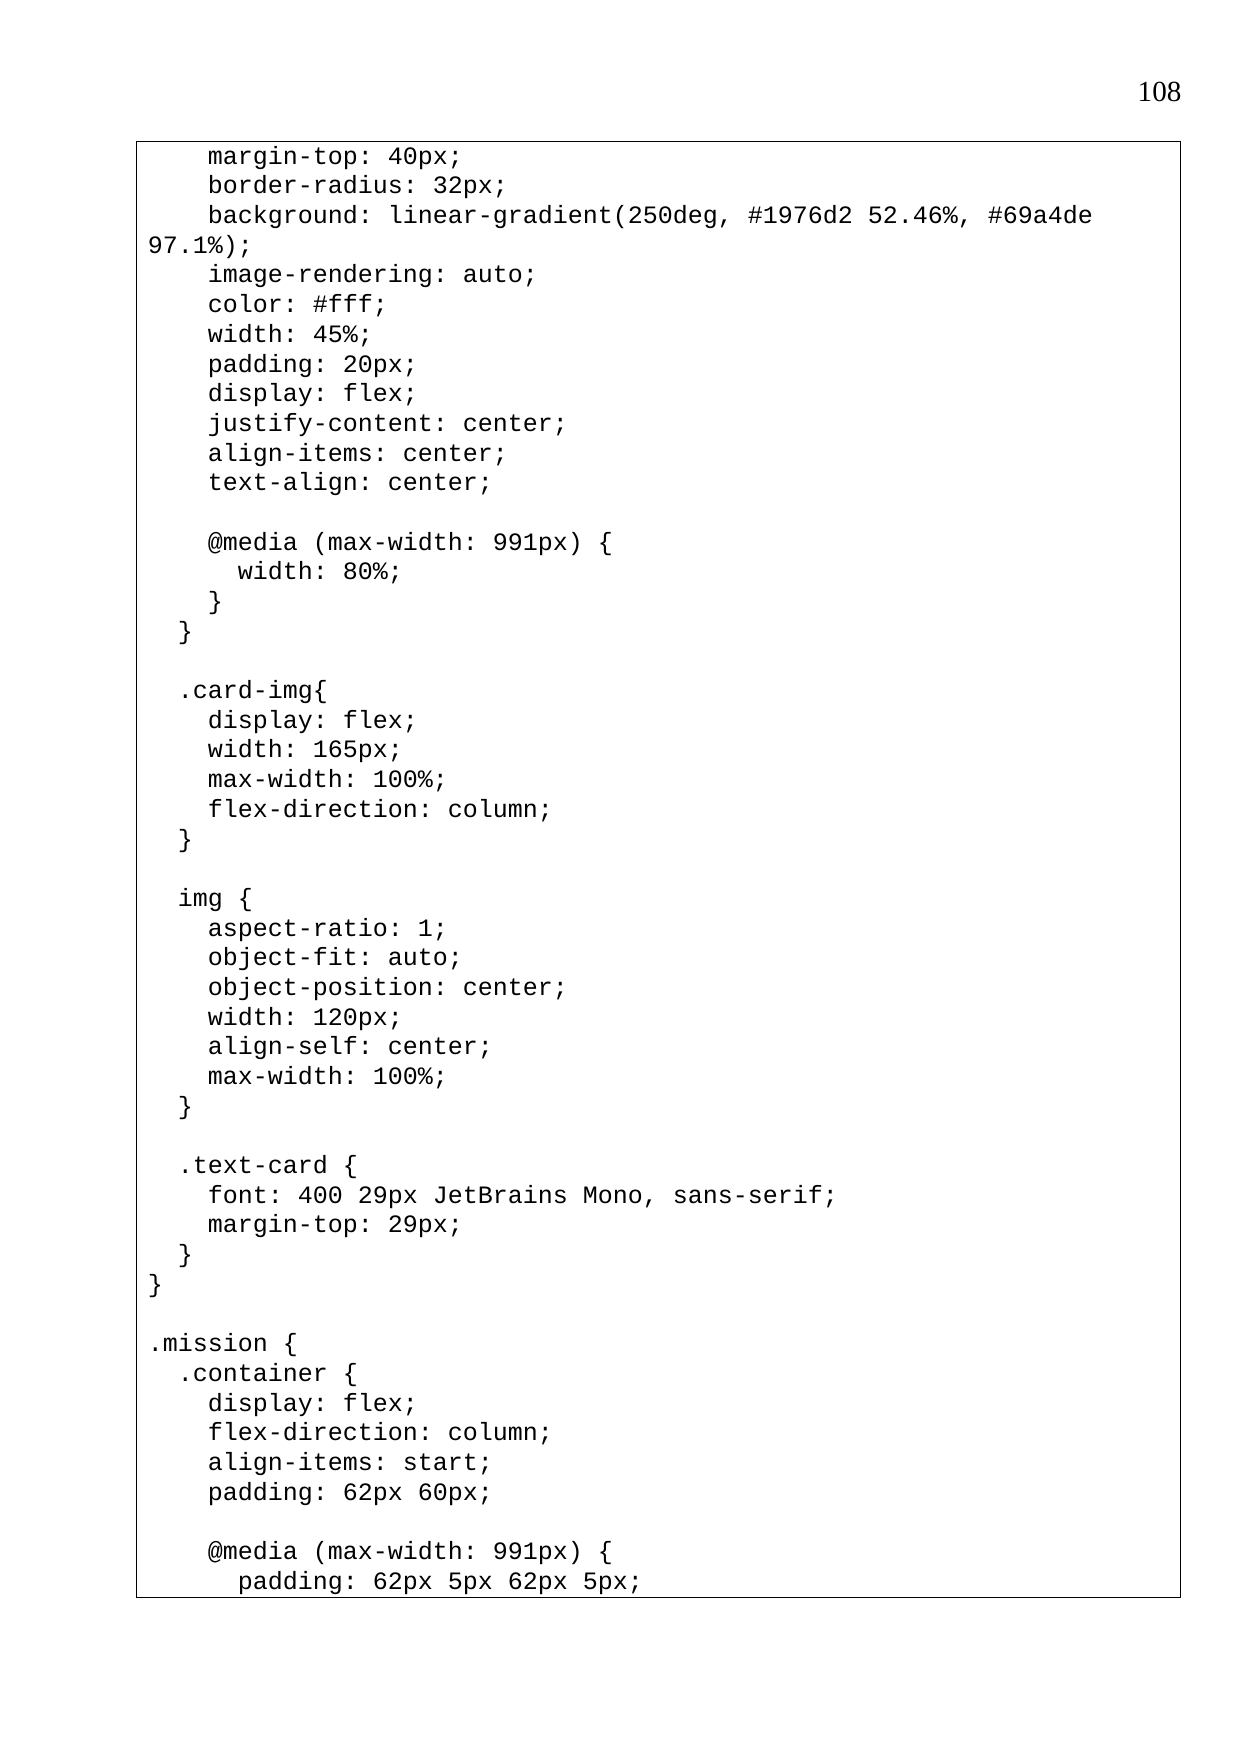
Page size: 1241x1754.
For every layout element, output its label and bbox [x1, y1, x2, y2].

table_header [137, 142, 1180, 1597]
